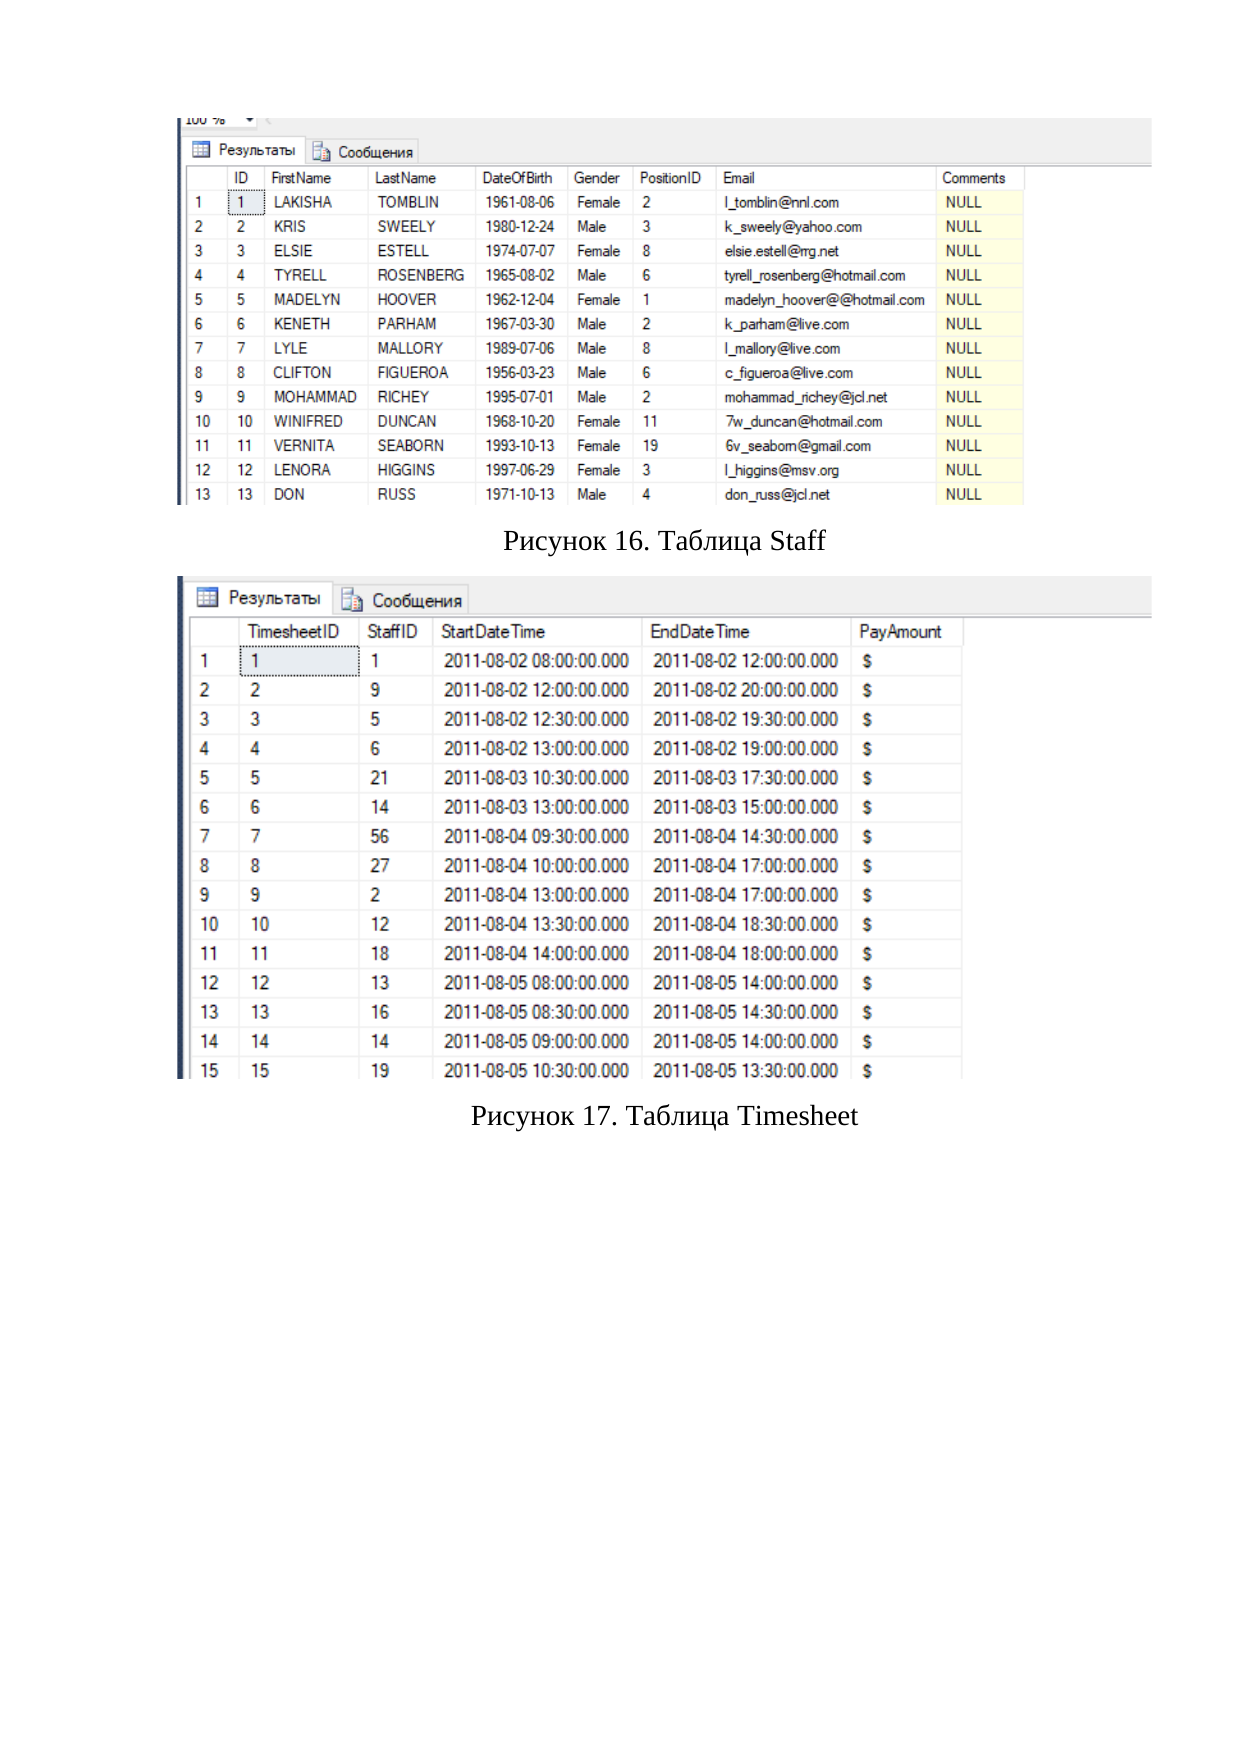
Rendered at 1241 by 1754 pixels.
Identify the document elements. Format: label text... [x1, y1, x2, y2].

picture [177, 576, 1152, 1079]
text Рисунок 17. Таблица Timesheet [177, 1098, 1152, 1131]
text Рисунок 16. Таблица Staff [177, 523, 1152, 557]
picture [177, 118, 1152, 505]
